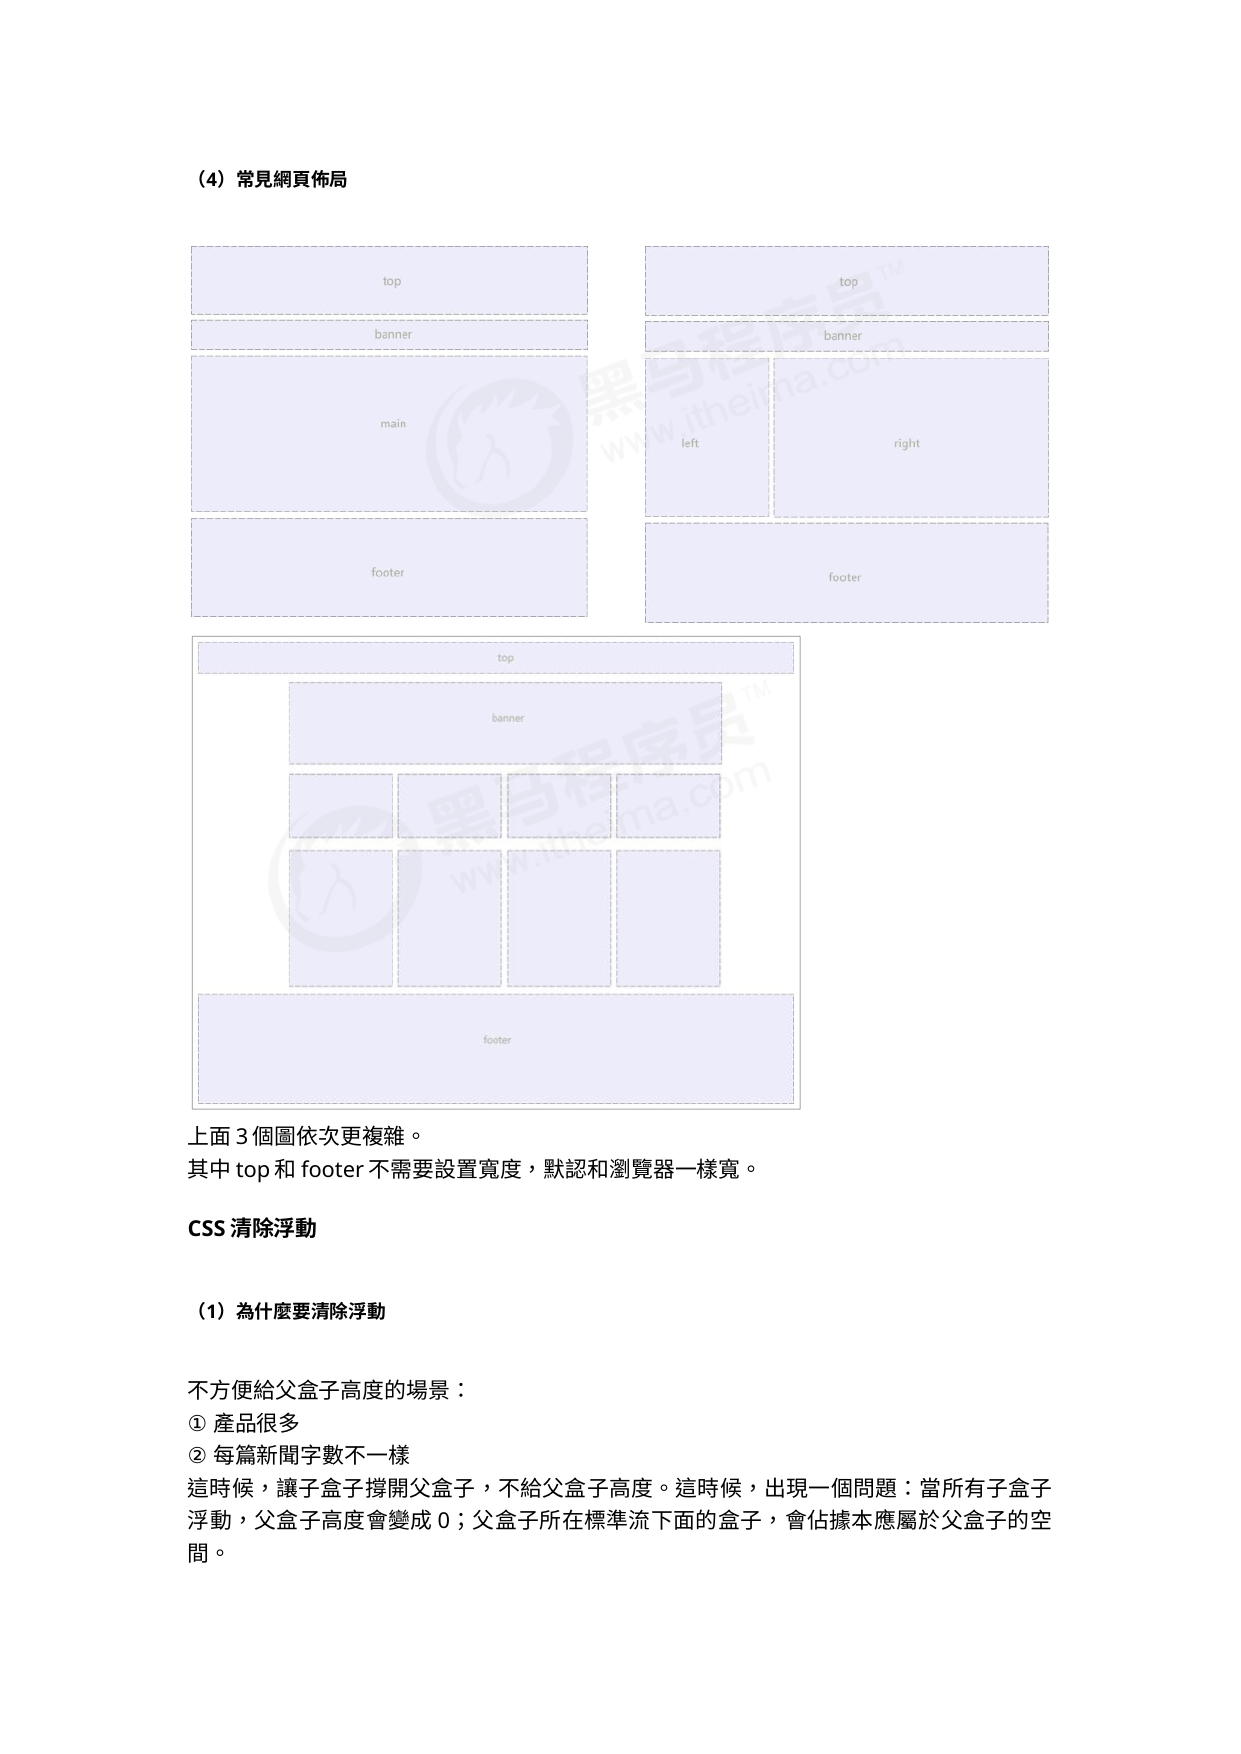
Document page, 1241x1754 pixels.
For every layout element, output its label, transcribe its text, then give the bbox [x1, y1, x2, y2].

subtitle CSS清除浮動 [187, 1211, 1053, 1243]
subtitle （4）常見網頁佈局 [187, 162, 1053, 194]
picture [187, 241, 1053, 627]
text 這時候，讓子盒子撐開父盒子，不給父盒子高度。這時候，出現一個問題：當所有子盒子浮動，父盒子高度會變成0；父盒子所在標準流下面的盒子，會佔據本應屬於父盒子的空間。 [187, 1471, 1053, 1568]
text 上面3個圖依次更複雜。 [187, 1119, 1053, 1151]
text 其中top和footer不需要設置寬度，默認和瀏覽器一樣寬。 [187, 1151, 1053, 1184]
picture [187, 631, 805, 1114]
text ① 產品很多 [187, 1406, 1053, 1438]
subtitle （1）為什麼要清除浮動 [187, 1294, 1053, 1326]
text ② 每篇新聞字數不一樣 [187, 1438, 1053, 1471]
text 不方便給父盒子高度的場景： [187, 1373, 1053, 1406]
